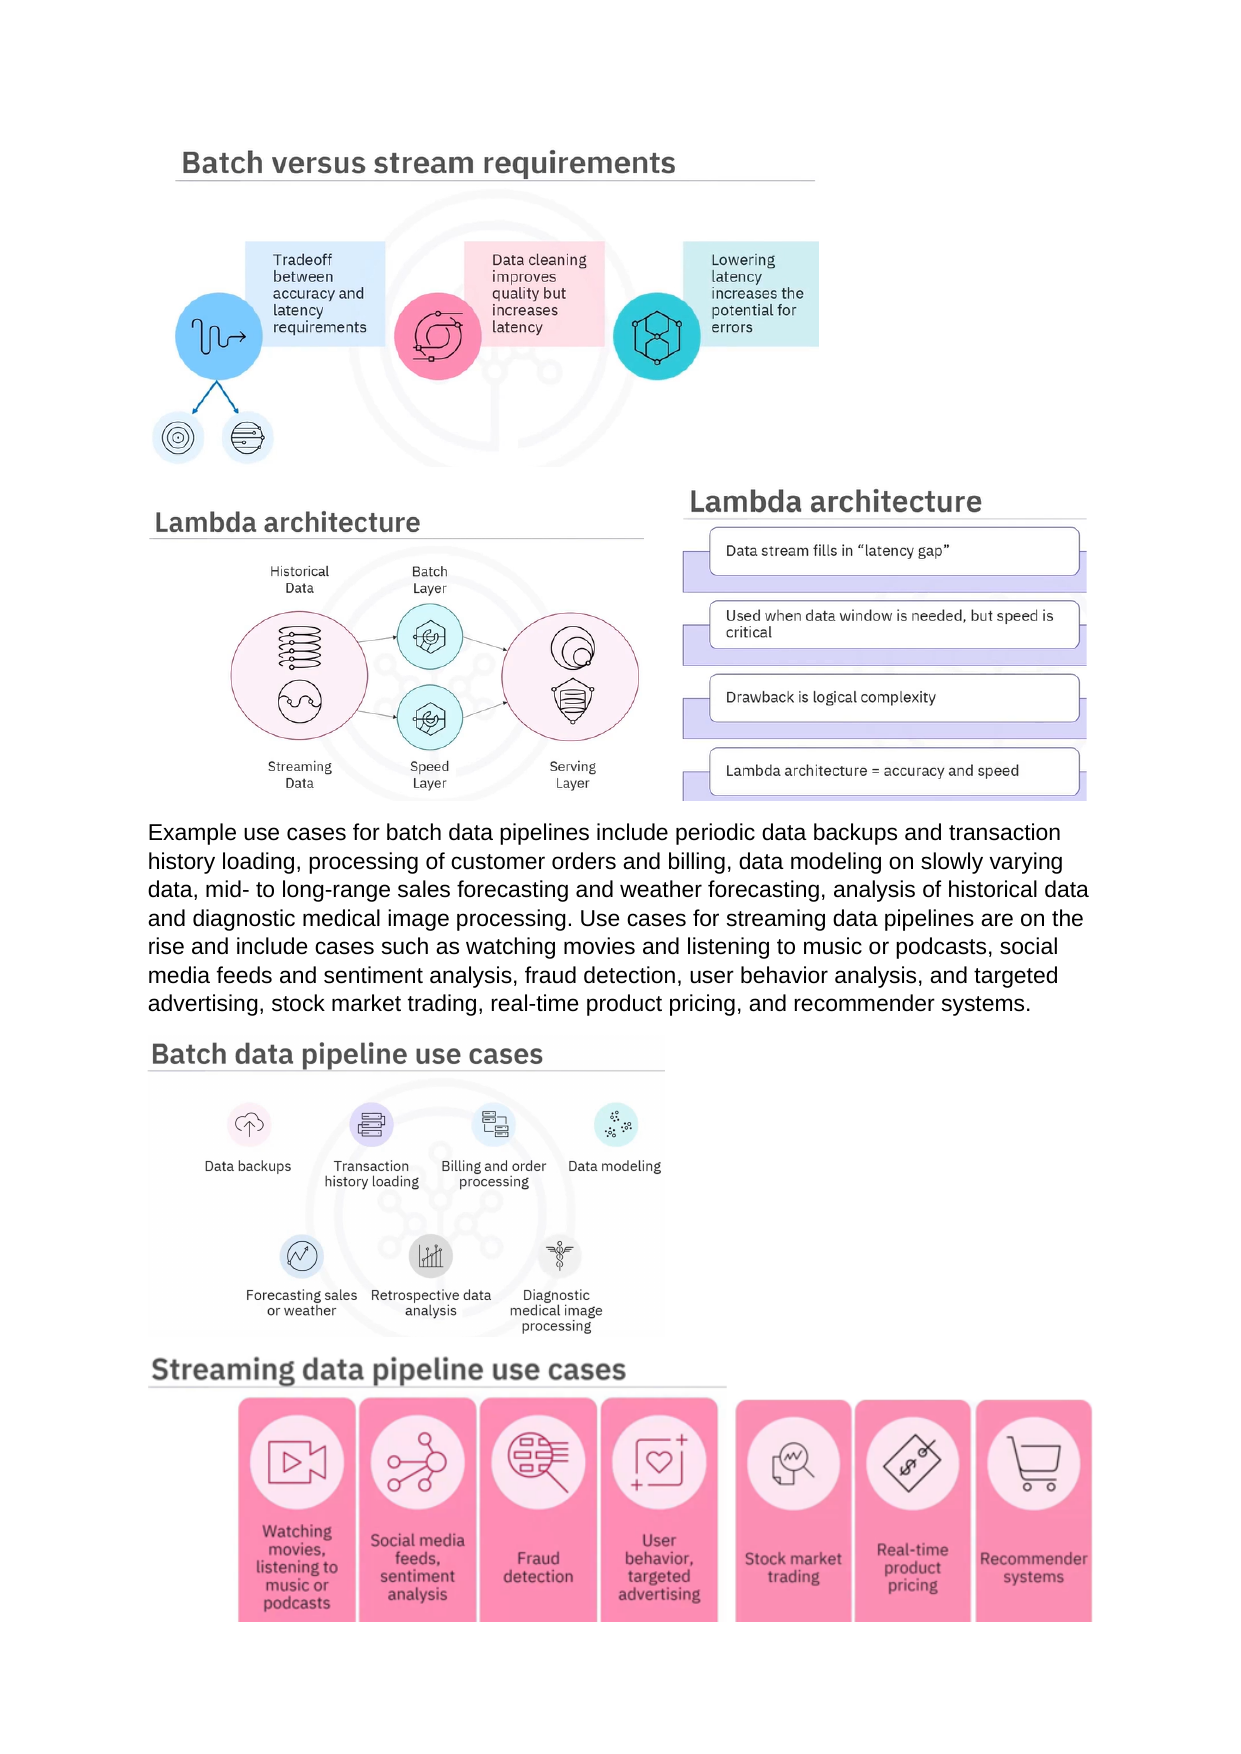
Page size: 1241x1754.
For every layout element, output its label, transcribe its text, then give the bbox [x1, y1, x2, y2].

picture [147, 506, 644, 801]
picture [147, 1355, 1093, 1622]
text Example use cases for batch data pipelines include periodic data backups and transaction history loading, processing of customer orders and billing, data modeling on slowly varying data, mid- to long-range sales forecasting and weather forecasting, analysis of historical data and diagnostic medical image processing. Use cases for streaming data pipelines are on the rise and include cases such as watching movies and listening to music or podcasts, social media feeds and sentiment analysis, fraud detection, user behavior analysis, and targeted advertising, stock market trading, real-time product pricing, and recommender systems. [148, 819, 1093, 1016]
picture [147, 1035, 665, 1337]
picture [147, 147, 819, 467]
picture [682, 485, 1087, 801]
